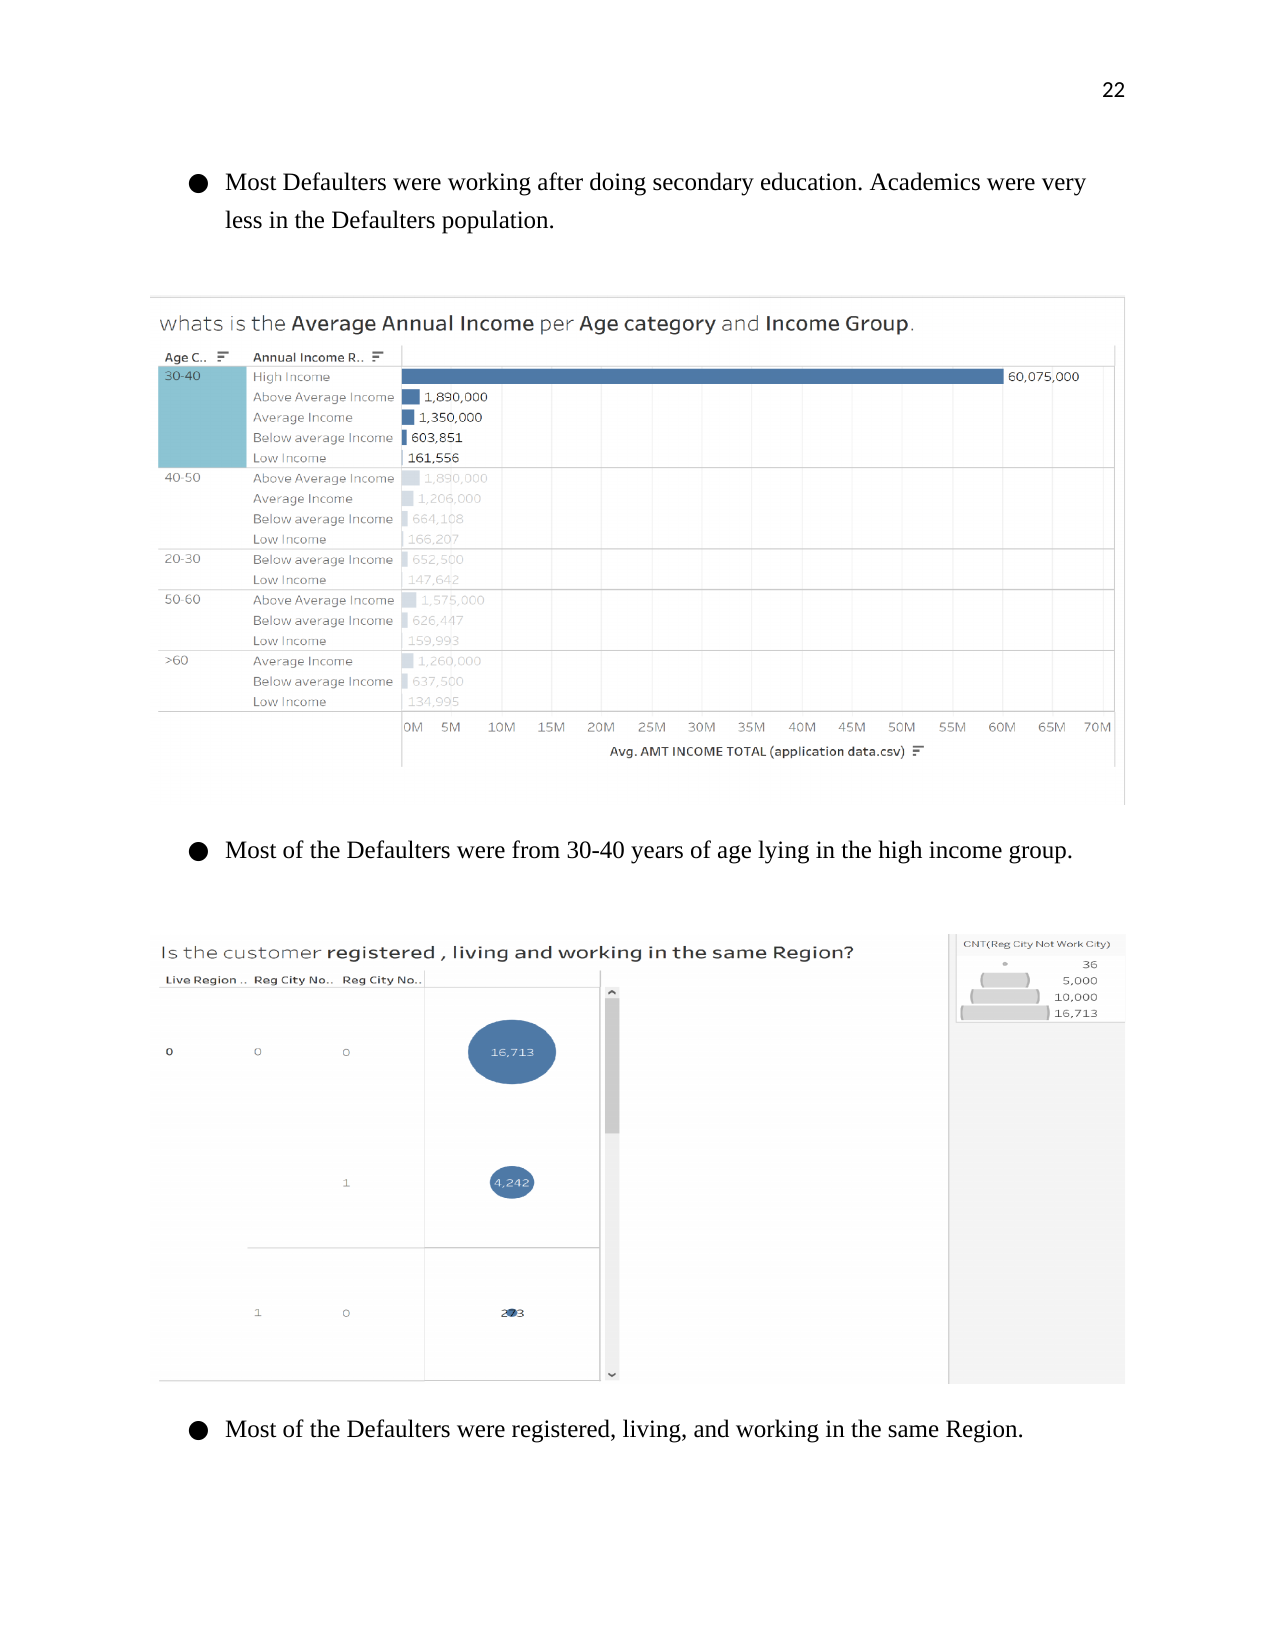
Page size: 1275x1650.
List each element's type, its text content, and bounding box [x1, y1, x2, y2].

list Most of the Defaulters were from 30-40 years of age lying in the high income group. [187, 821, 1125, 872]
list Most Defaulters were working after doing secondary education. Academics were very less in the Defaulters population. [187, 154, 1125, 234]
picture [150, 934, 1125, 1384]
picture [150, 295, 1125, 805]
list Most of the Defaulters were registered, living, and working in the same Region. [187, 1400, 1125, 1451]
